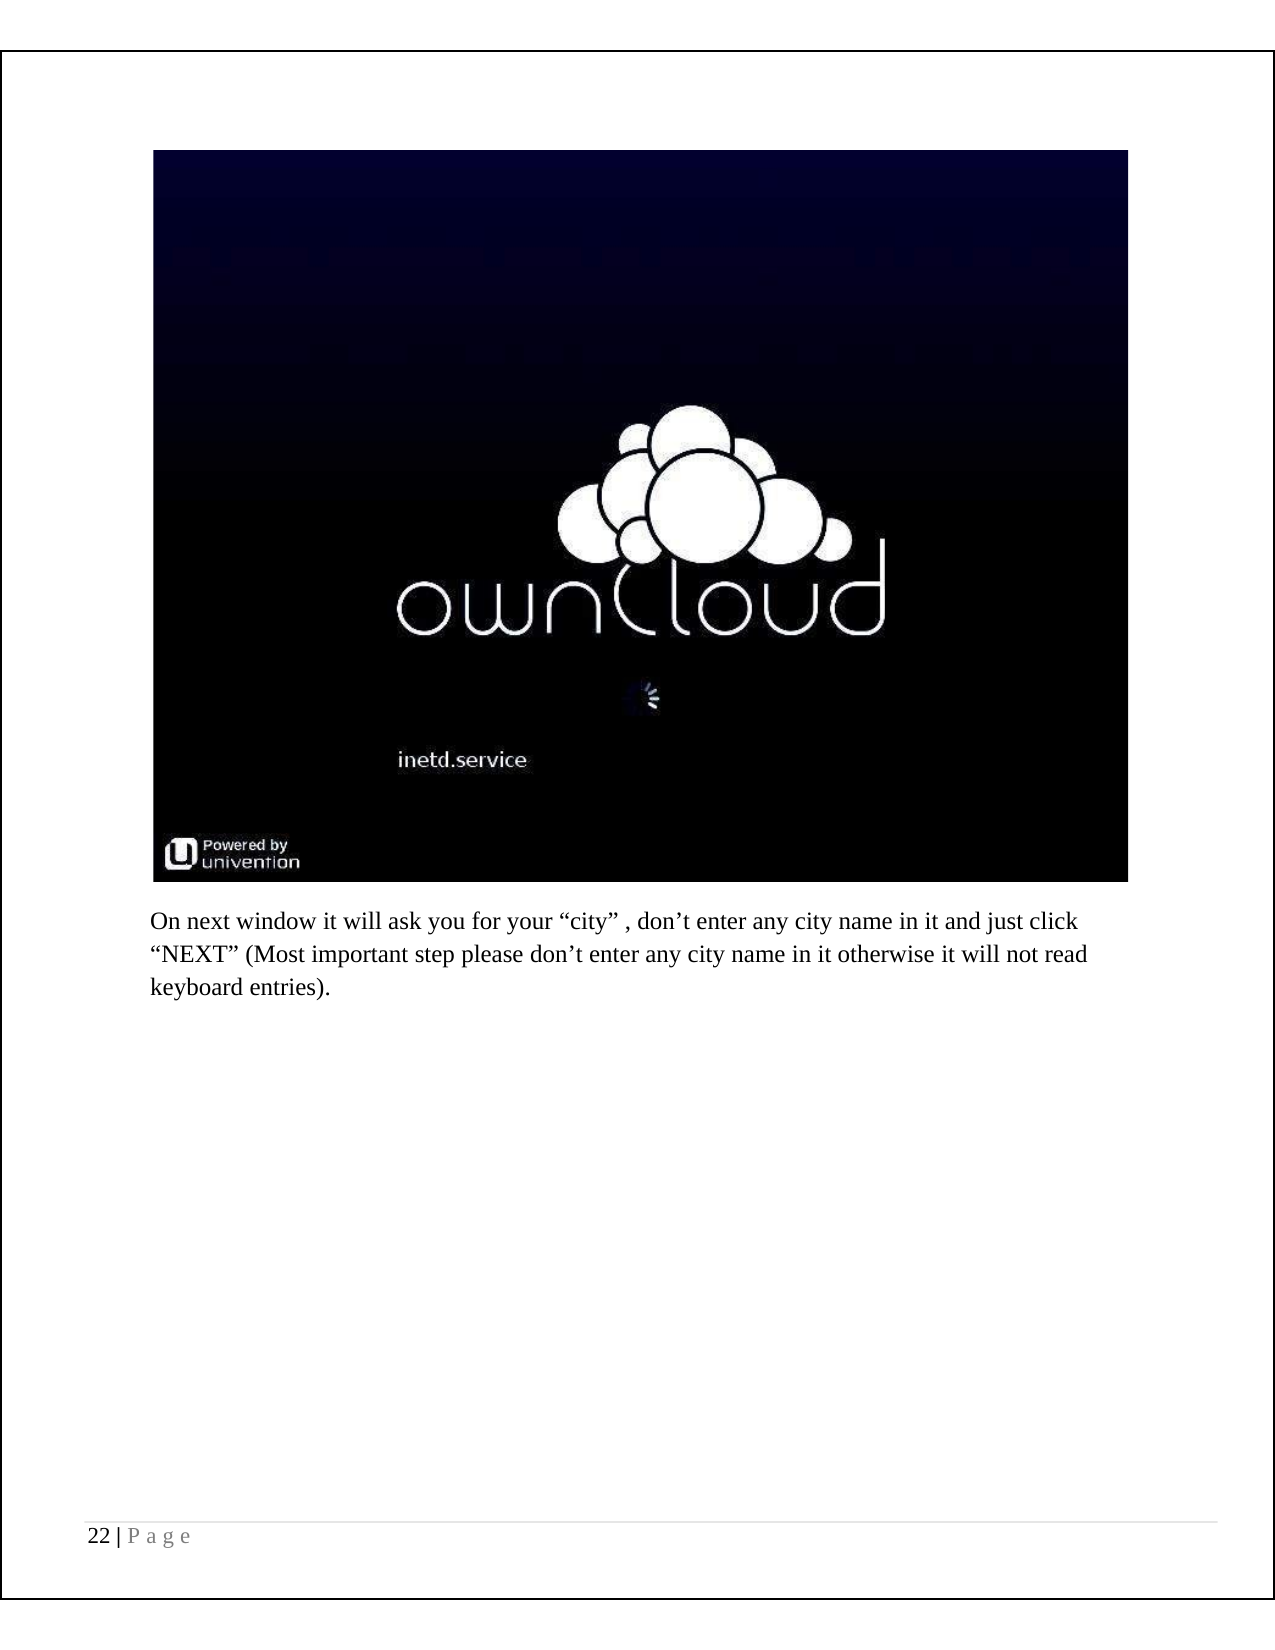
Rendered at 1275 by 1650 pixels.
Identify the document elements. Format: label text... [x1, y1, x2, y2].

picture [153, 150, 1129, 882]
text On next window it will ask you for your “city” , don’t enter any city name in it and just click “NEXT” (Most important step please don’t enter any city name in it otherwise it will not read keyboard entries). [150, 906, 1087, 1001]
